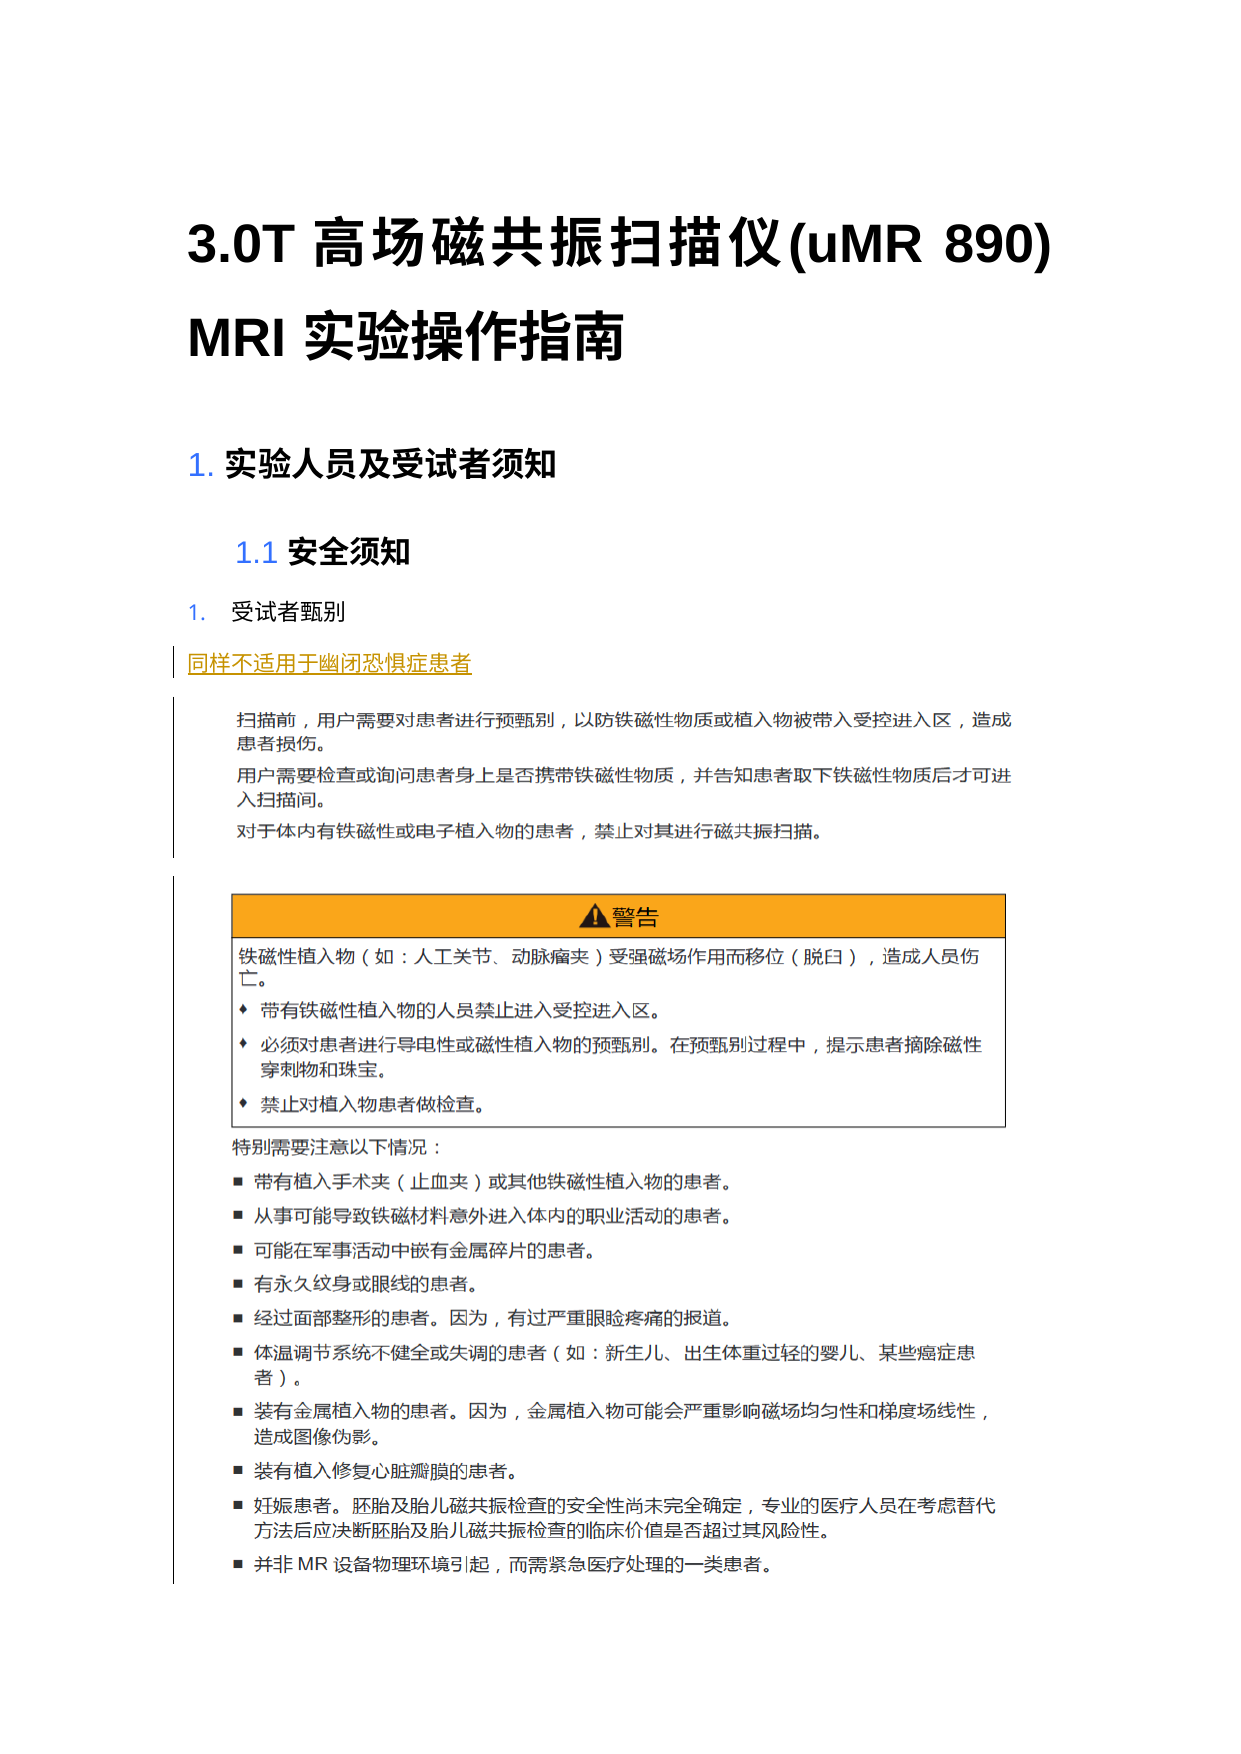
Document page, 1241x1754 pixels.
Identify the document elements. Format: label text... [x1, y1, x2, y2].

text 3.0T高场磁共振扫描仪(uMR 890) MRI 实验操作指南 [187, 200, 1053, 372]
text 1. 实验人员及受试者须知 [187, 438, 1053, 486]
text 1.1 安全须知 [235, 527, 1053, 572]
list 受试者甄别 [187, 594, 1053, 627]
picture [203, 696, 1037, 858]
picture [216, 876, 1025, 1585]
